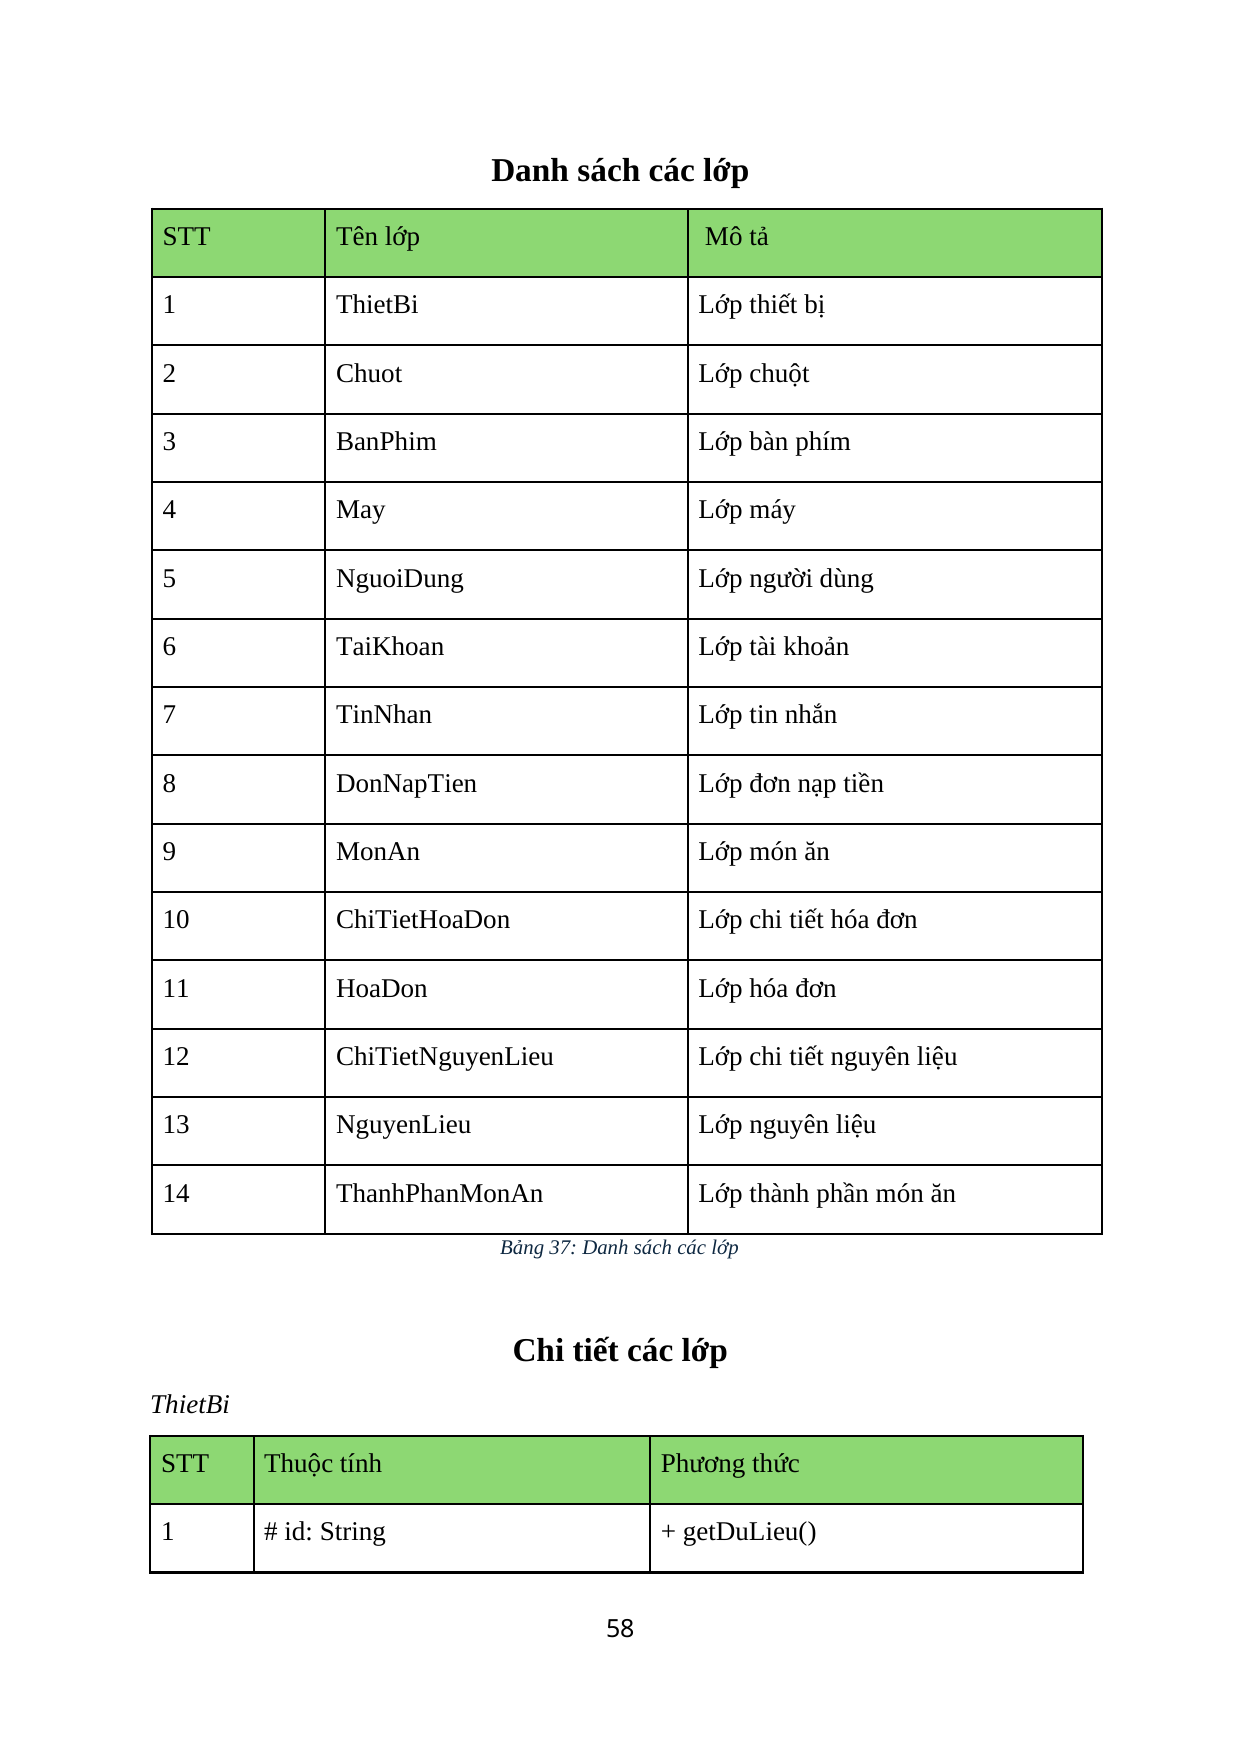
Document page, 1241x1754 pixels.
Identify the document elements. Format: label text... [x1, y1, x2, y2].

table_cell 8 [153, 756, 324, 822]
table_cell 11 [153, 961, 324, 1027]
table_cell 13 [153, 1098, 324, 1164]
table_cell DonNapTien [326, 756, 687, 822]
table_cell 4 [153, 483, 324, 549]
table_cell Lớp máy [689, 483, 1101, 549]
table_cell TinNhan [326, 688, 687, 754]
table_cell ThanhPhanMonAn [326, 1166, 687, 1232]
table_cell 14 [153, 1166, 324, 1232]
table_cell Lớp tài khoản [689, 620, 1101, 686]
table_header Thuộc tính [255, 1437, 649, 1503]
table_header STT [151, 1437, 253, 1503]
table_header Phương thức [651, 1437, 1082, 1503]
table_cell MonAn [326, 825, 687, 891]
table_cell 5 [153, 551, 324, 617]
table_cell Lớp thiết bị [689, 278, 1101, 344]
table_cell NguyenLieu [326, 1098, 687, 1164]
table_cell Lớp món ăn [689, 825, 1101, 891]
table_cell HoaDon [326, 961, 687, 1027]
table_cell Lớp thành phần món ăn [689, 1166, 1101, 1232]
table_cell 7 [153, 688, 324, 754]
table_cell NguoiDung [326, 551, 687, 617]
table_cell 10 [153, 893, 324, 959]
table_cell Lớp tin nhắn [689, 688, 1101, 754]
table_cell May [326, 483, 687, 549]
table_cell Chuot [326, 346, 687, 412]
table_cell + getDuLieu() [651, 1505, 1082, 1571]
text Danh sách các lớp [150, 150, 1090, 188]
table_cell Lớp đơn nạp tiền [689, 756, 1101, 822]
table_cell Lớp chi tiết hóa đơn [689, 893, 1101, 959]
table_cell 9 [153, 825, 324, 891]
table_cell Lớp người dùng [689, 551, 1101, 617]
table_header STT [153, 210, 324, 276]
table_header Tên lớp [326, 210, 687, 276]
table_cell Lớp chuột [689, 346, 1101, 412]
table_cell ThietBi [326, 278, 687, 344]
table_cell 1 [153, 278, 324, 344]
text Chi tiết các lớp [150, 1331, 1090, 1369]
table_cell 1 [151, 1505, 253, 1571]
table_cell 3 [153, 415, 324, 481]
table_cell 6 [153, 620, 324, 686]
text ThietBi [150, 1388, 1090, 1419]
table_cell ChiTietNguyenLieu [326, 1030, 687, 1096]
table_cell Lớp hóa đơn [689, 961, 1101, 1027]
text Bảng 37: Danh sách các lớp [150, 1234, 1090, 1259]
table_cell Lớp bàn phím [689, 415, 1101, 481]
table_header Mô tả [689, 210, 1101, 276]
table_cell Lớp nguyên liệu [689, 1098, 1101, 1164]
table_cell # id: String [255, 1505, 649, 1571]
table_cell Lớp chi tiết nguyên liệu [689, 1030, 1101, 1096]
table_cell 12 [153, 1030, 324, 1096]
table_cell TaiKhoan [326, 620, 687, 686]
table_cell BanPhim [326, 415, 687, 481]
table_cell 2 [153, 346, 324, 412]
table_cell ChiTietHoaDon [326, 893, 687, 959]
